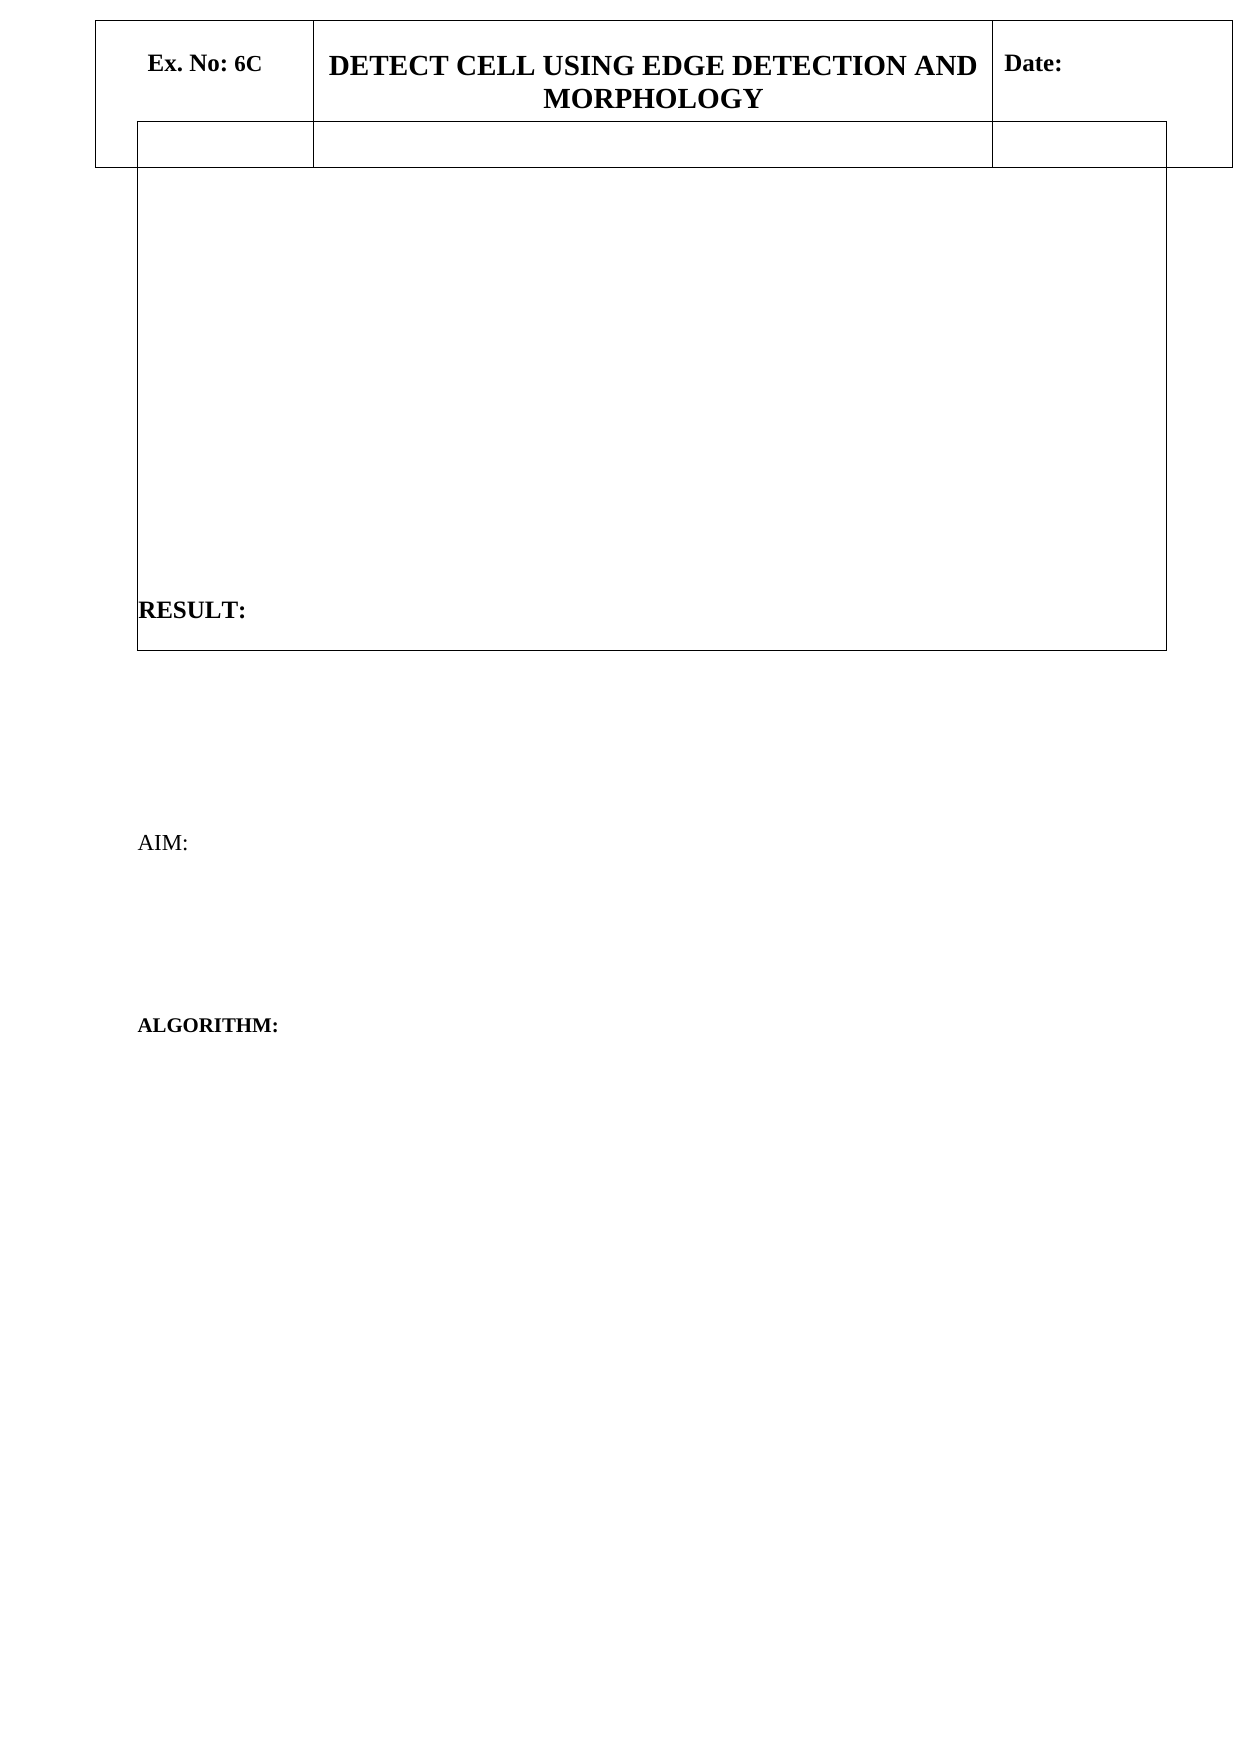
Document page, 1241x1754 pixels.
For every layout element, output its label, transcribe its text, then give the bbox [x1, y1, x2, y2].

text AIM: [137, 829, 1190, 855]
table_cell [138, 168, 1166, 650]
table_header Ex. No: 6C [96, 21, 313, 167]
table_header DETECT CELL USING EDGE DETECTION AND MORPHOLOGY [314, 21, 992, 167]
table_header Date: [993, 21, 1232, 167]
text ALGORITHM: [137, 1013, 1190, 1037]
